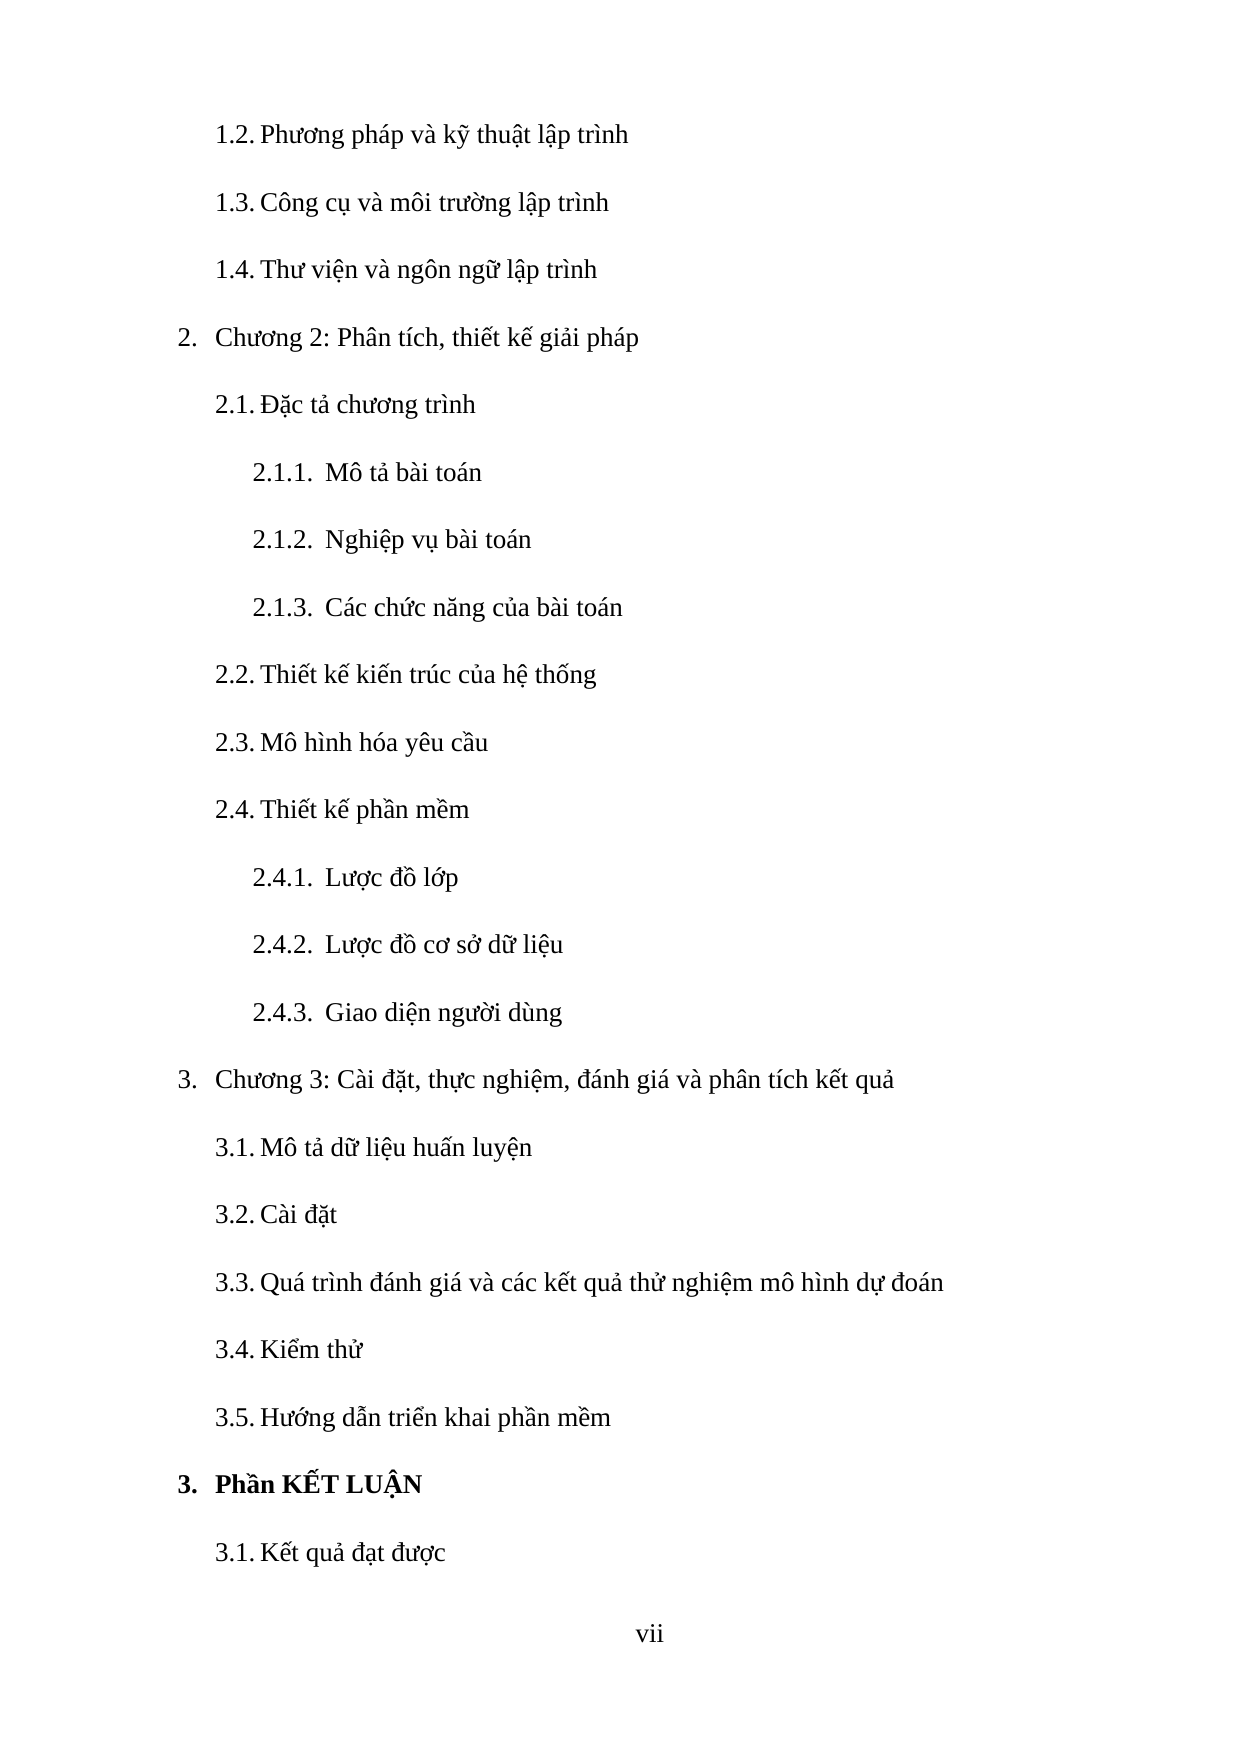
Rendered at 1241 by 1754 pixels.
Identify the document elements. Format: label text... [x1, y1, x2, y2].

list Thiết kế kiến trúc của hệ thống [215, 658, 1122, 689]
list Kết quả đạt được [215, 1536, 1122, 1567]
list Lược đồ cơ sở dữ liệu [252, 928, 1122, 959]
list Đặc tả chương trình [215, 388, 1122, 419]
list Kiểm thử [215, 1333, 1122, 1364]
list Thư viện và ngôn ngữ lập trình [215, 253, 1122, 284]
list Lược đồ lớp [252, 861, 1122, 892]
list Mô hình hóa yêu cầu [215, 726, 1122, 757]
list Giao diện người dùng [252, 996, 1122, 1027]
list Nghiệp vụ bài toán [252, 523, 1122, 554]
list Thiết kế phần mềm [215, 793, 1122, 824]
list Mô tả dữ liệu huấn luyện [215, 1131, 1122, 1162]
list Phần KẾT LUẬN [177, 1468, 1122, 1499]
list Công cụ và môi trường lập trình [215, 186, 1122, 217]
list Phương pháp và kỹ thuật lập trình [215, 118, 1122, 149]
list Quá trình đánh giá và các kết quả thử nghiệm mô hình dự đoán [215, 1266, 1122, 1297]
list Mô tả bài toán [252, 456, 1122, 487]
list Chương 3: Cài đặt, thực nghiệm, đánh giá và phân tích kết quả [177, 1063, 1122, 1094]
list Hướng dẫn triển khai phần mềm [215, 1401, 1122, 1432]
list Chương 2: Phân tích, thiết kế giải pháp [177, 321, 1122, 352]
list Cài đặt [215, 1198, 1122, 1229]
list Các chức năng của bài toán [252, 591, 1122, 622]
